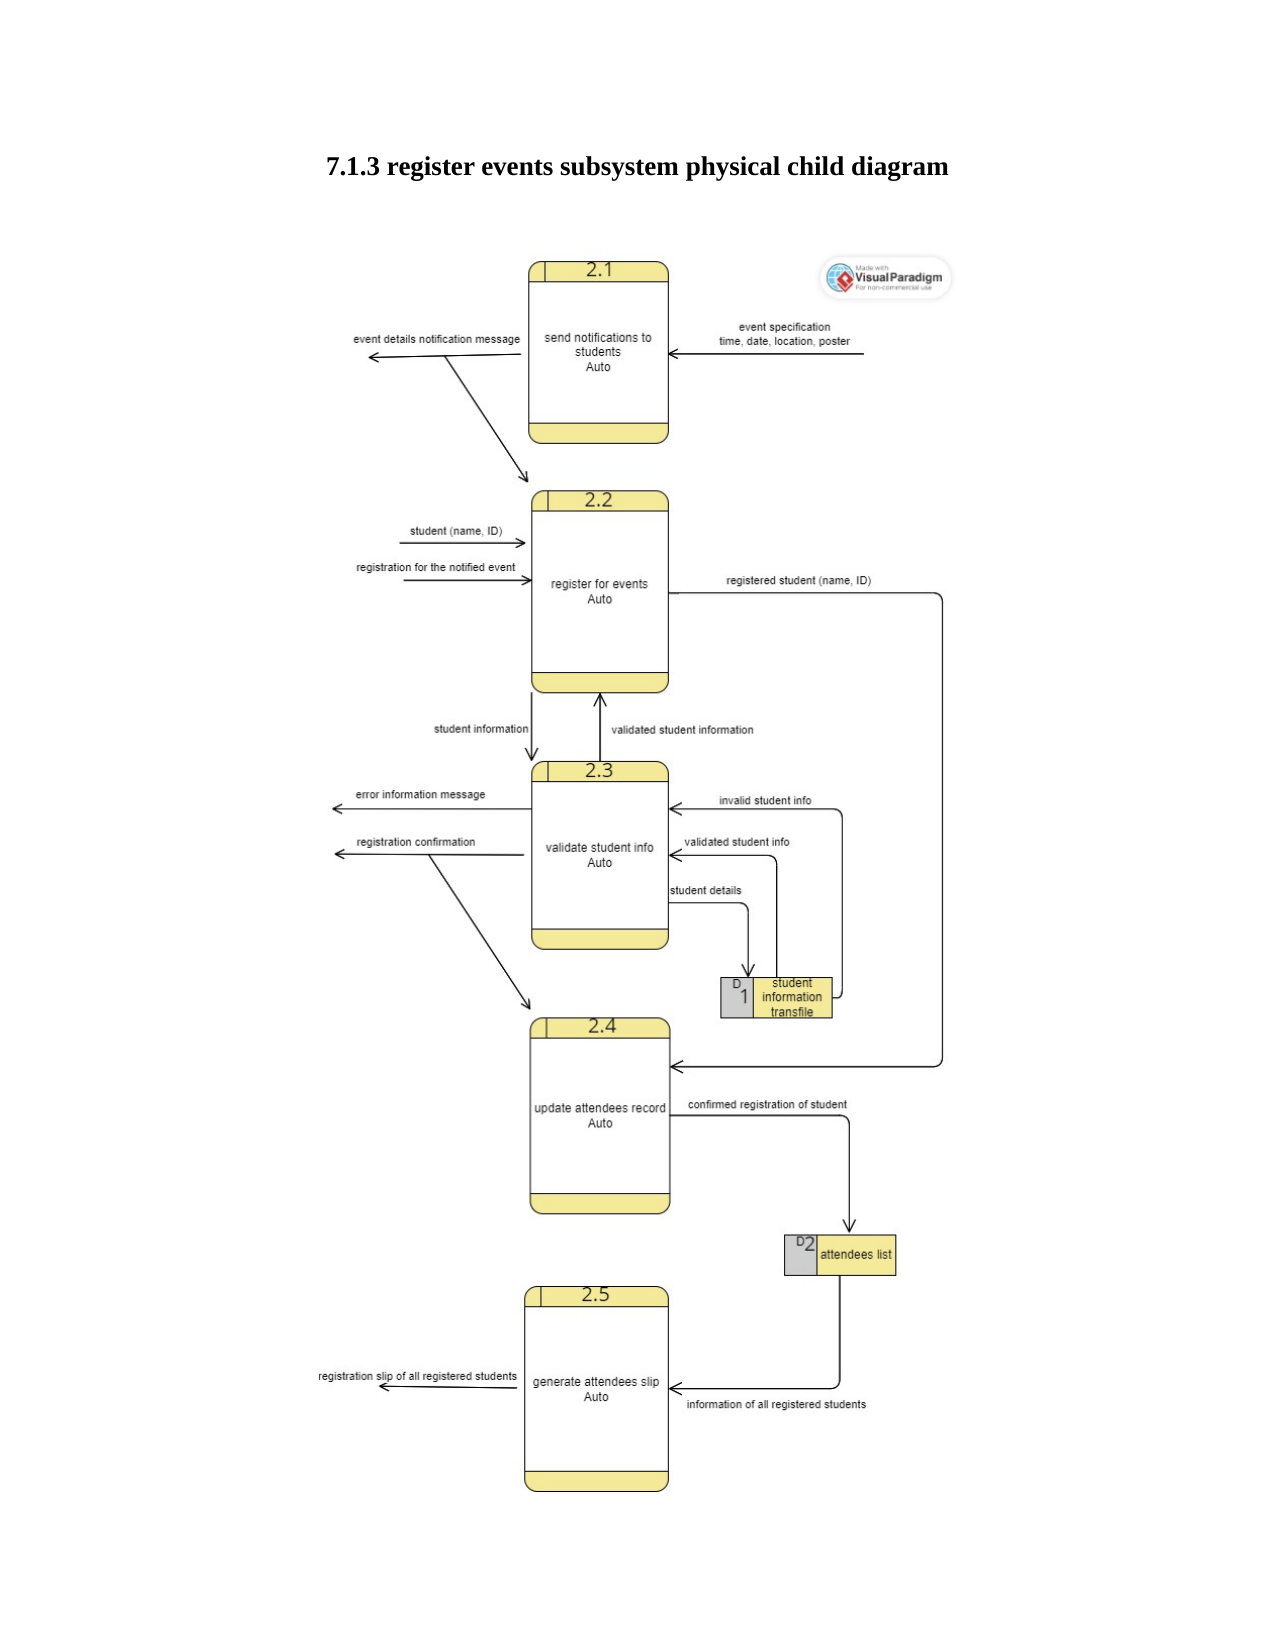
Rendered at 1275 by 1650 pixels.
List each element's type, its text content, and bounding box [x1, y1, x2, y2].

text 7.1.3 register events subsystem physical child diagram [150, 150, 1125, 181]
picture [318, 250, 957, 1492]
